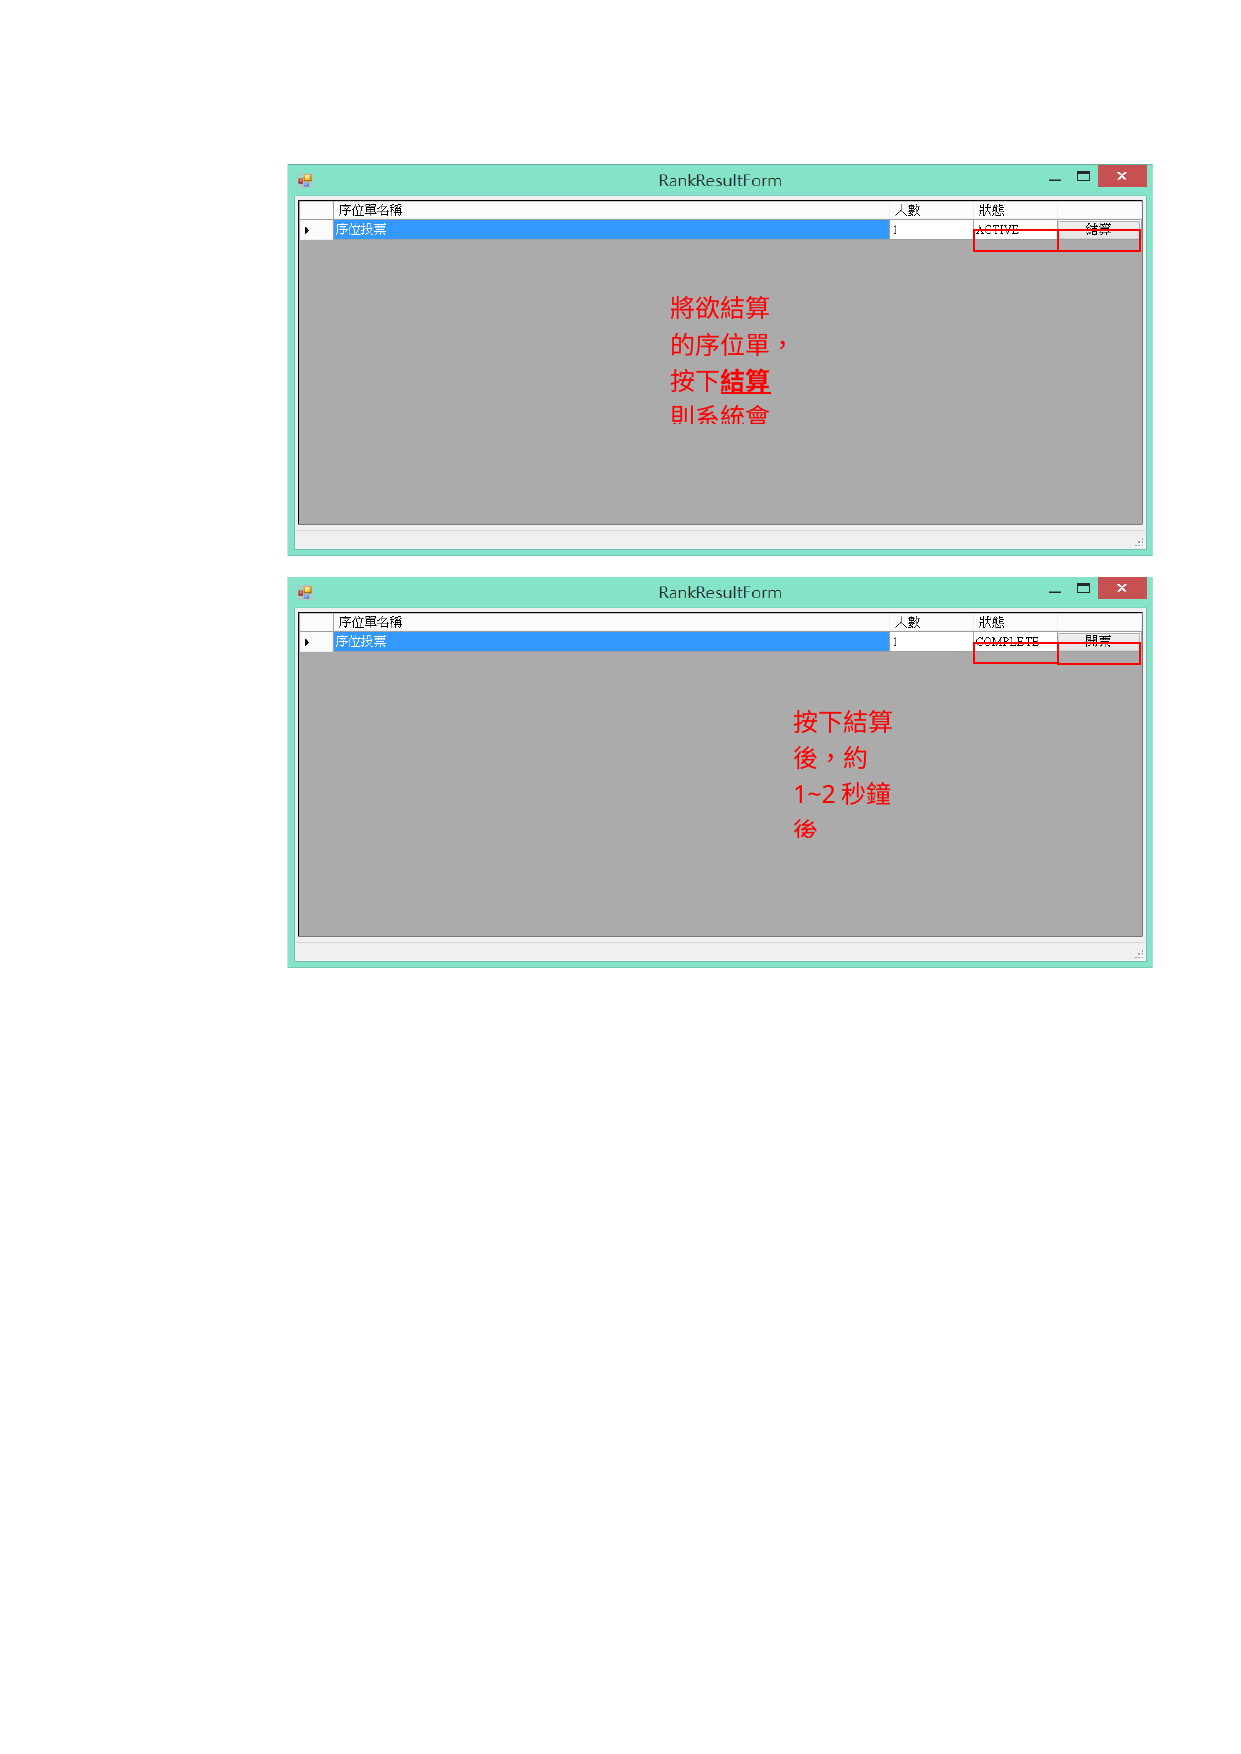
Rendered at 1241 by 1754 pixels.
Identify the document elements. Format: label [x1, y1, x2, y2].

picture [287, 164, 1153, 556]
picture [287, 577, 1153, 968]
